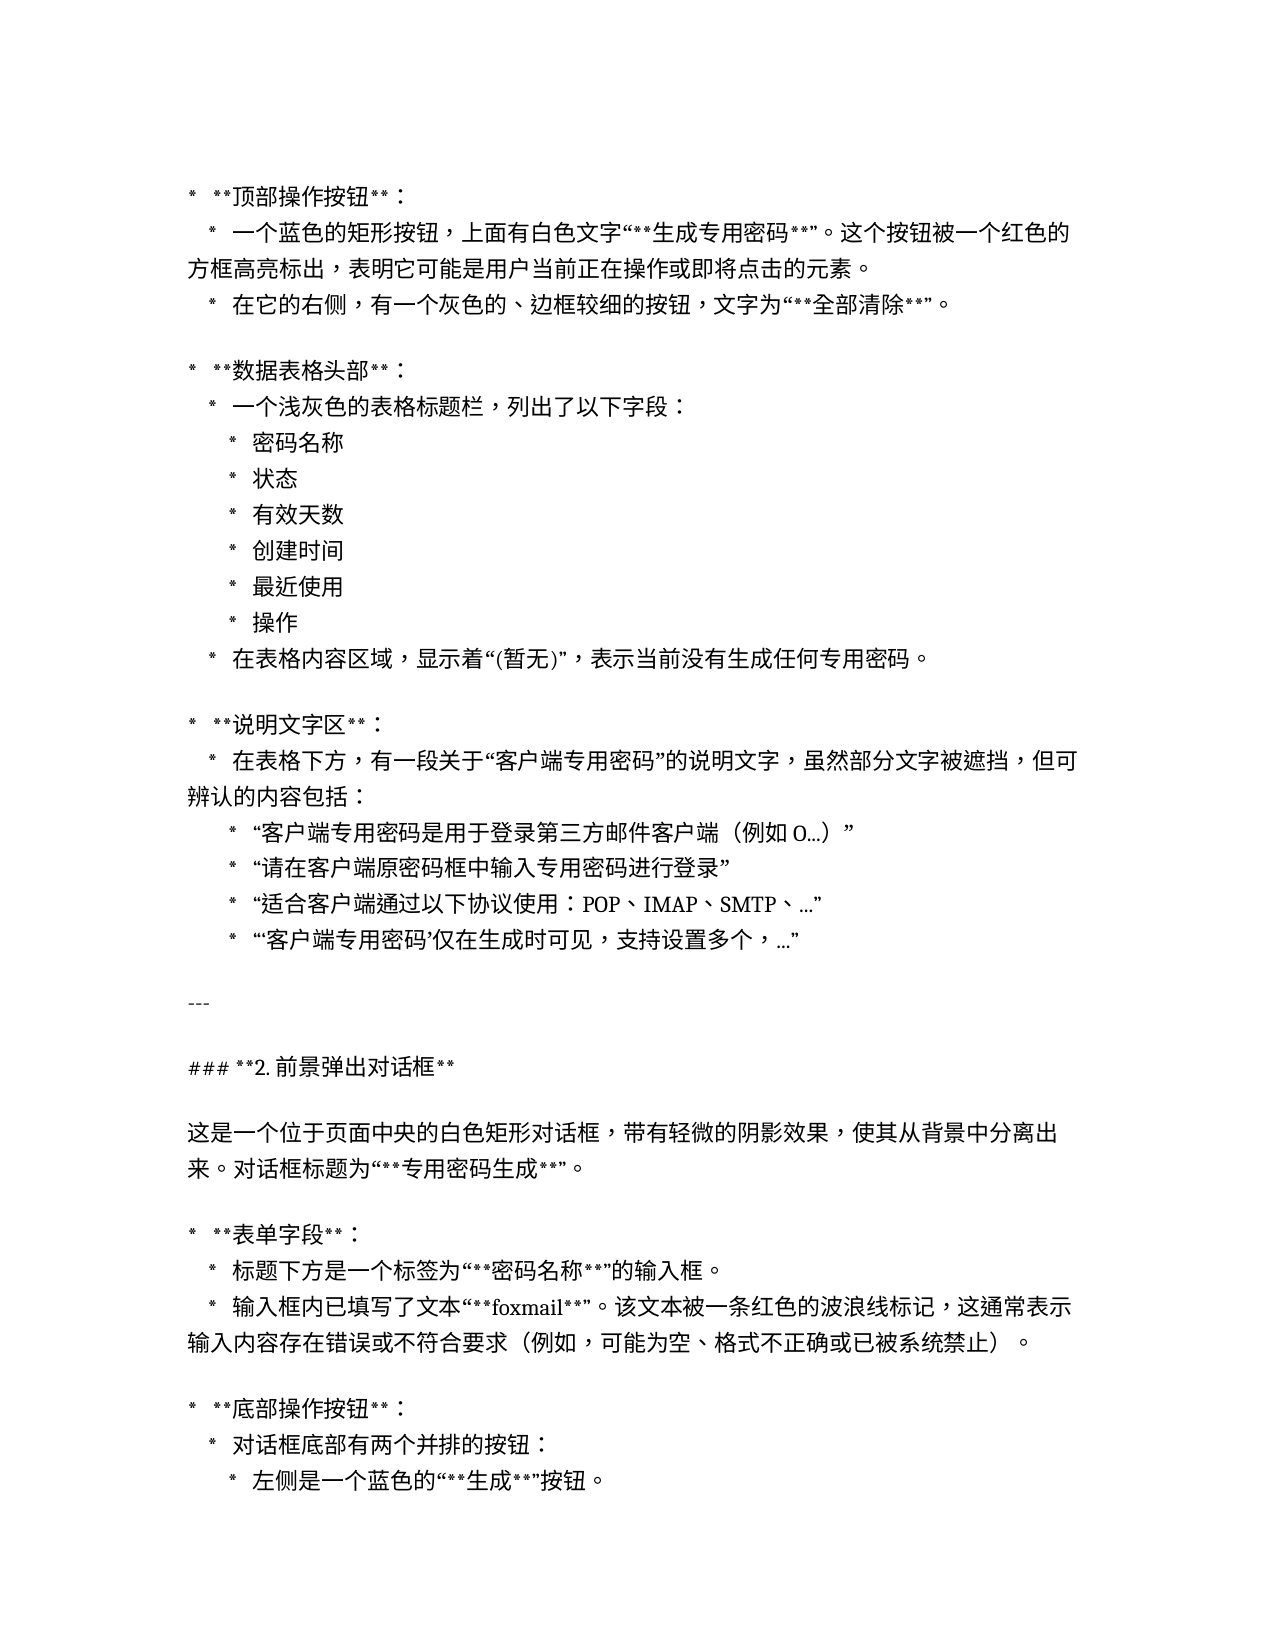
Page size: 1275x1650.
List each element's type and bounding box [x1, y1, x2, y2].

text [187, 150, 1087, 1496]
